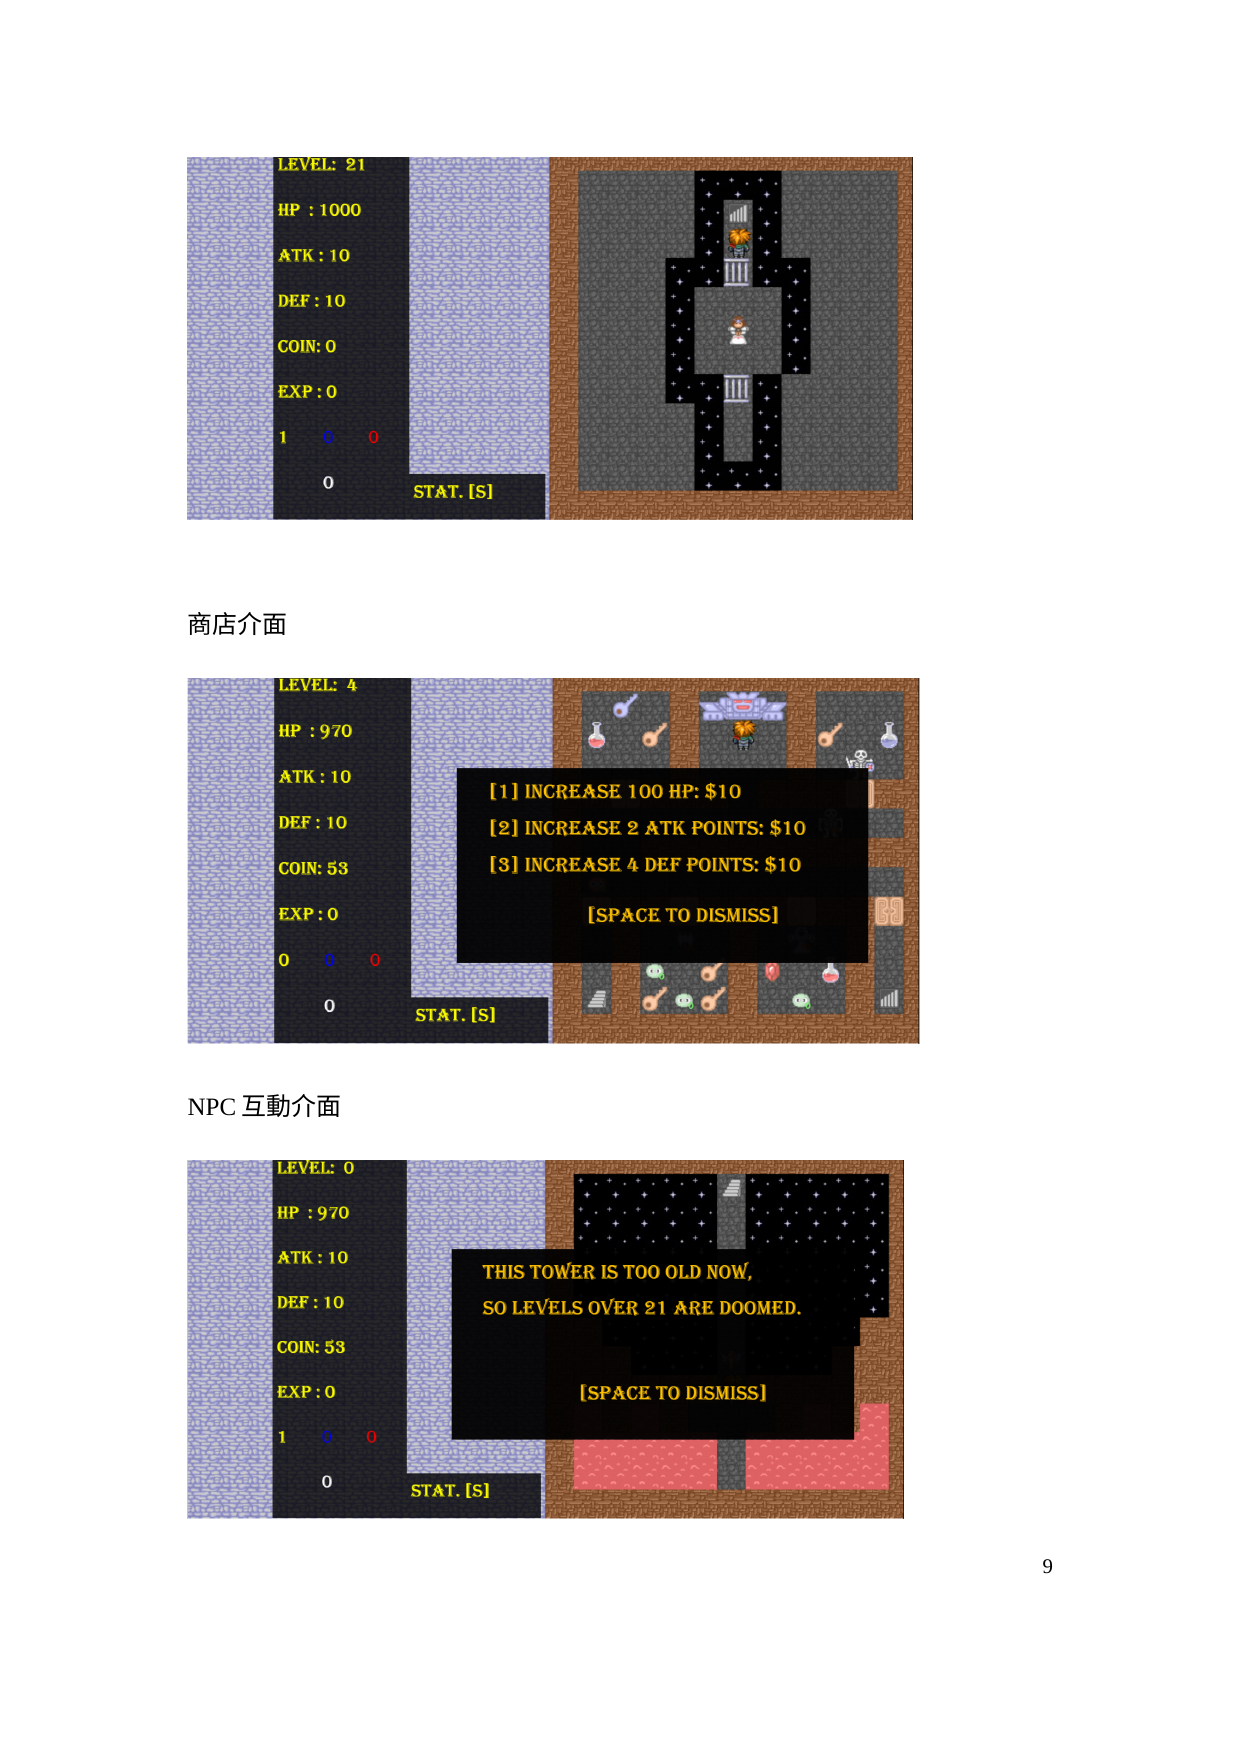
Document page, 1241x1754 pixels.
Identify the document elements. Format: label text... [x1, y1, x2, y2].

picture [187, 678, 920, 1044]
picture [187, 1160, 904, 1519]
text NPC互動介面 [187, 1086, 1053, 1124]
text 商店介面 [187, 604, 1053, 641]
picture [187, 157, 913, 520]
